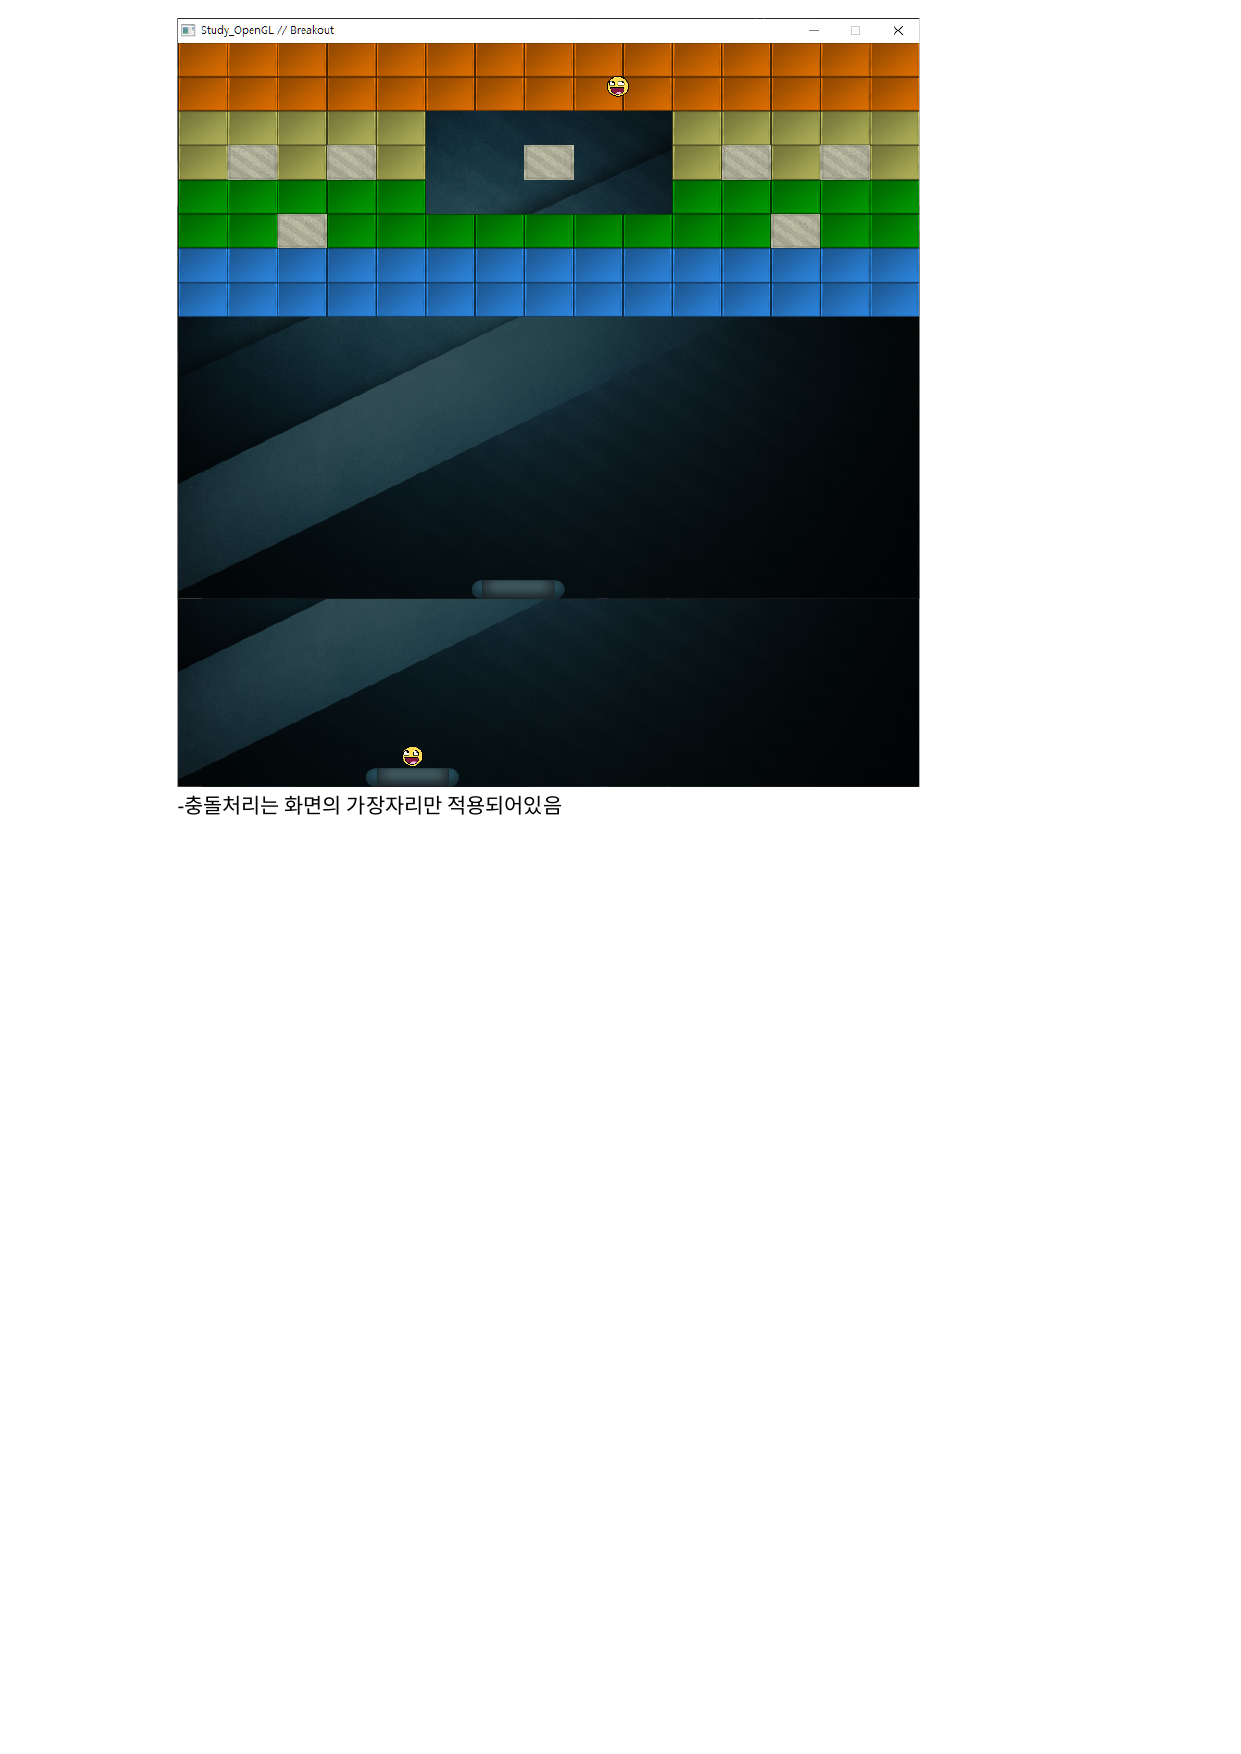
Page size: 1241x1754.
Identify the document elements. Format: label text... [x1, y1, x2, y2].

text -충돌처리는 화면의 가장자리만 적용되어있음 [169, 207, 1071, 819]
picture [177, 18, 920, 787]
